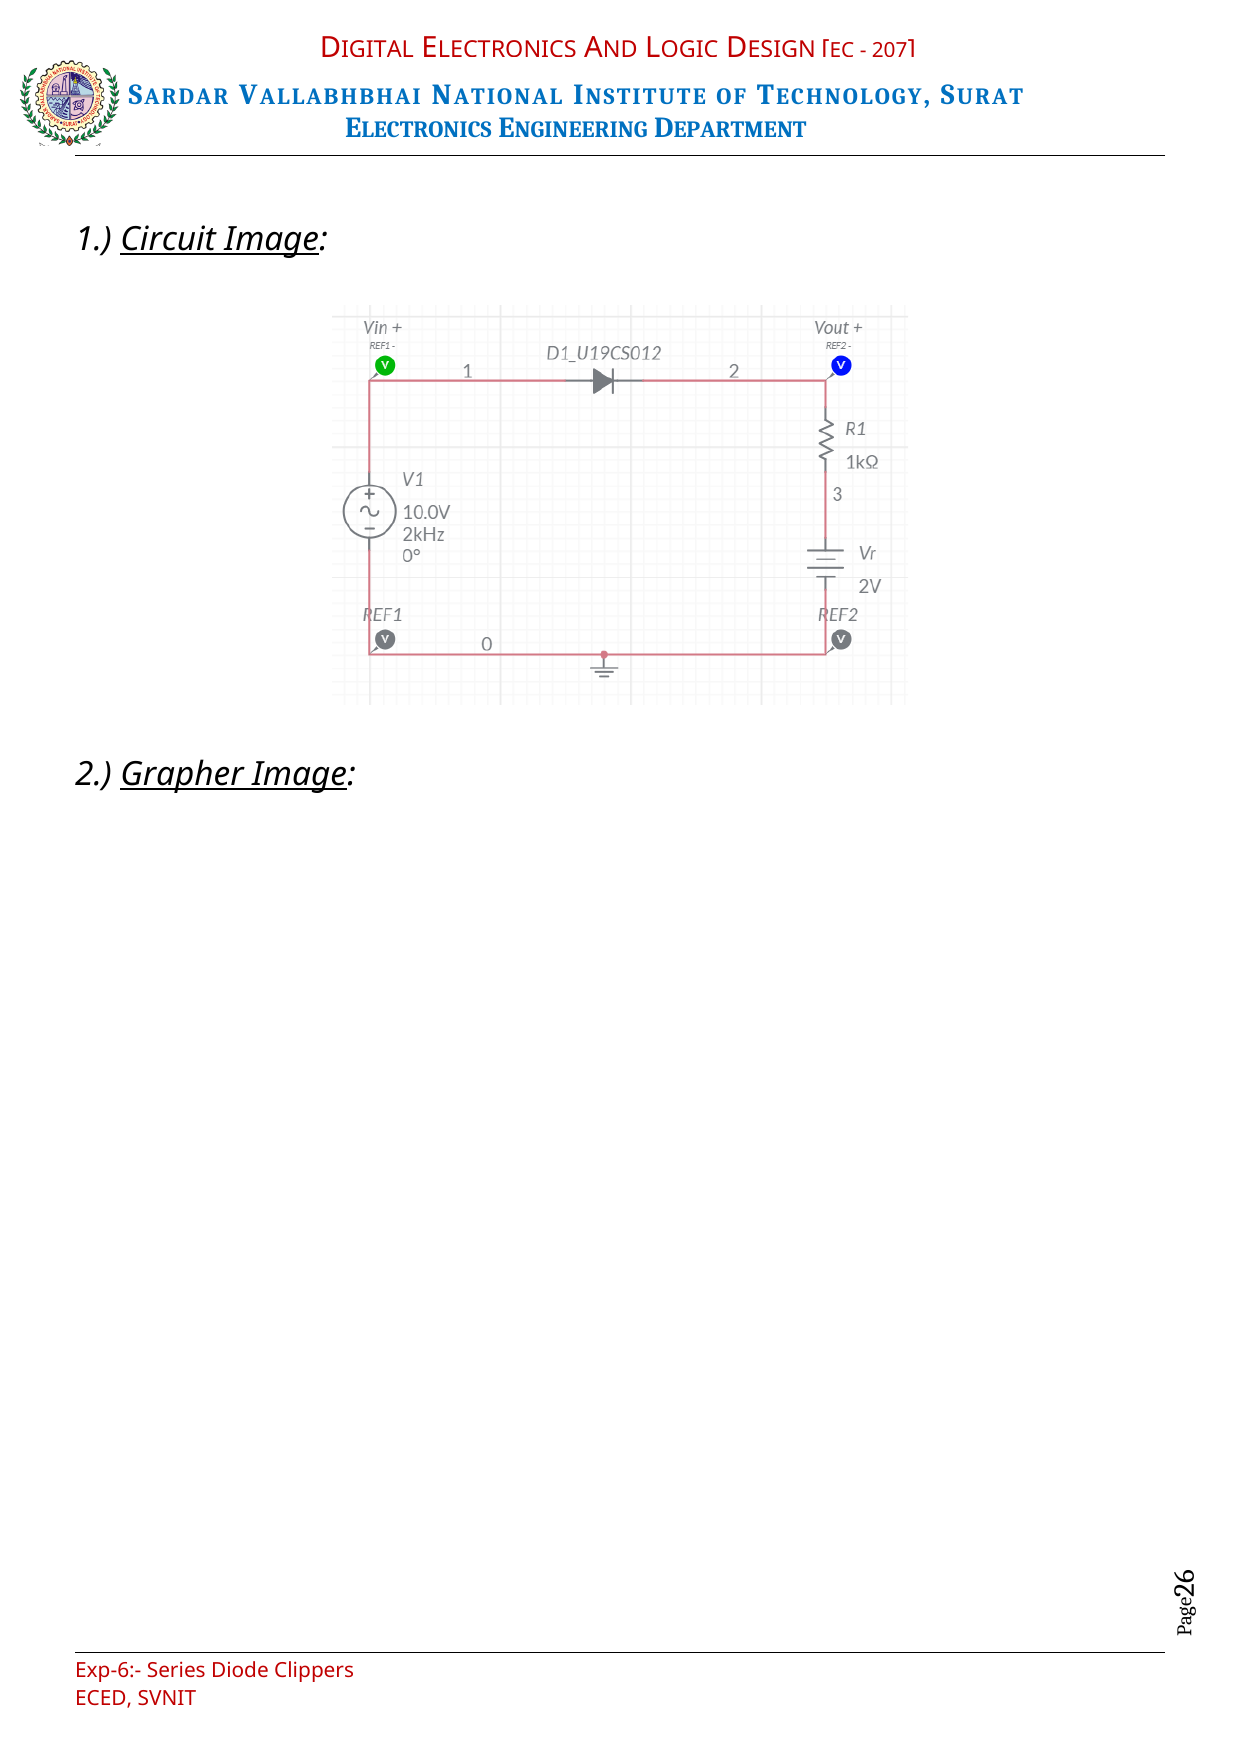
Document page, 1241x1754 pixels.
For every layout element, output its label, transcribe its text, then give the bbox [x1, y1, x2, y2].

text 1.) Circuit Image: [75, 215, 1165, 260]
picture [19, 60, 120, 146]
picture [332, 305, 909, 705]
text 2.) Grapher Image: [75, 750, 1165, 795]
